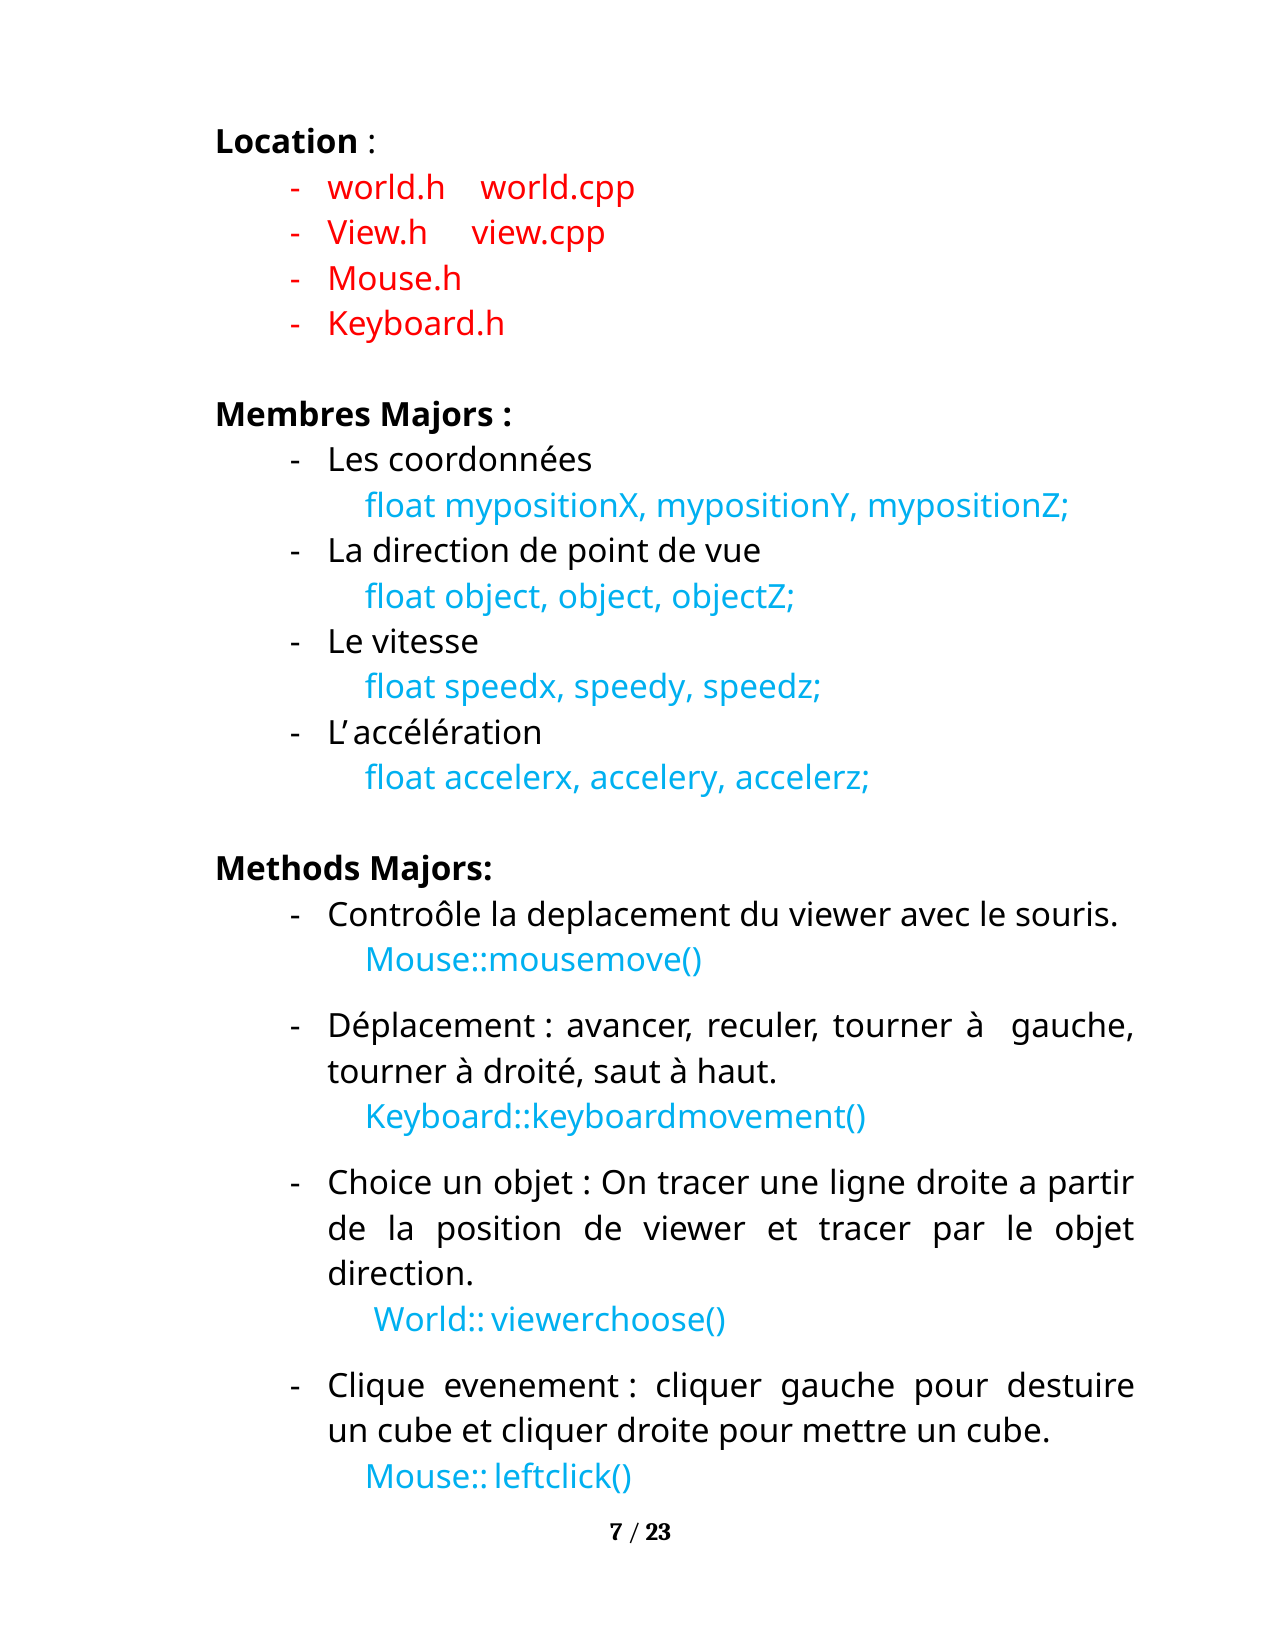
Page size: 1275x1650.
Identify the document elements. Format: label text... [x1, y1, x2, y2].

text World:: viewerchoose() [289, 1295, 1135, 1341]
text Membres Majors : [139, 391, 1135, 436]
text float accelerx, accelery, accelerz; [314, 754, 1135, 799]
list Keyboard::keyboardmovement() [314, 1093, 1135, 1138]
list Les coordonnées [289, 436, 1135, 482]
list Déplacement : avancer, reculer, tourner à gauche, tourner à droité, saut à haut. [289, 1002, 1135, 1093]
list Choice un objet : On tracer une ligne droite a partir de la position de viewer et tracer par le objet direction. [289, 1159, 1135, 1295]
text Mouse:: leftclick() [364, 1452, 1135, 1498]
list La direction de point de vue [289, 527, 1135, 572]
list Le vitesse [289, 618, 1135, 663]
list world.h world.cpp [289, 164, 1135, 209]
list Clique evenement : cliquer gauche pour destuire un cube et cliquer droite pour mettre un cube. [289, 1362, 1135, 1452]
text float mypositionX, mypositionY, mypositionZ; [314, 482, 1135, 527]
text float speedx, speedy, speedz; [314, 663, 1135, 709]
list L’ accélération [289, 709, 1135, 754]
list Keyboard.h [289, 300, 1135, 345]
list Controôle la deplacement du viewer avec le souris. [289, 890, 1135, 936]
text Mouse::mousemove() [139, 936, 1135, 981]
list Mouse.h [289, 254, 1135, 300]
text Methods Majors: [139, 845, 1135, 890]
text Location : [139, 118, 1135, 164]
list View.h view.cpp [289, 209, 1135, 254]
text float object, object, objectZ; [314, 572, 1135, 618]
